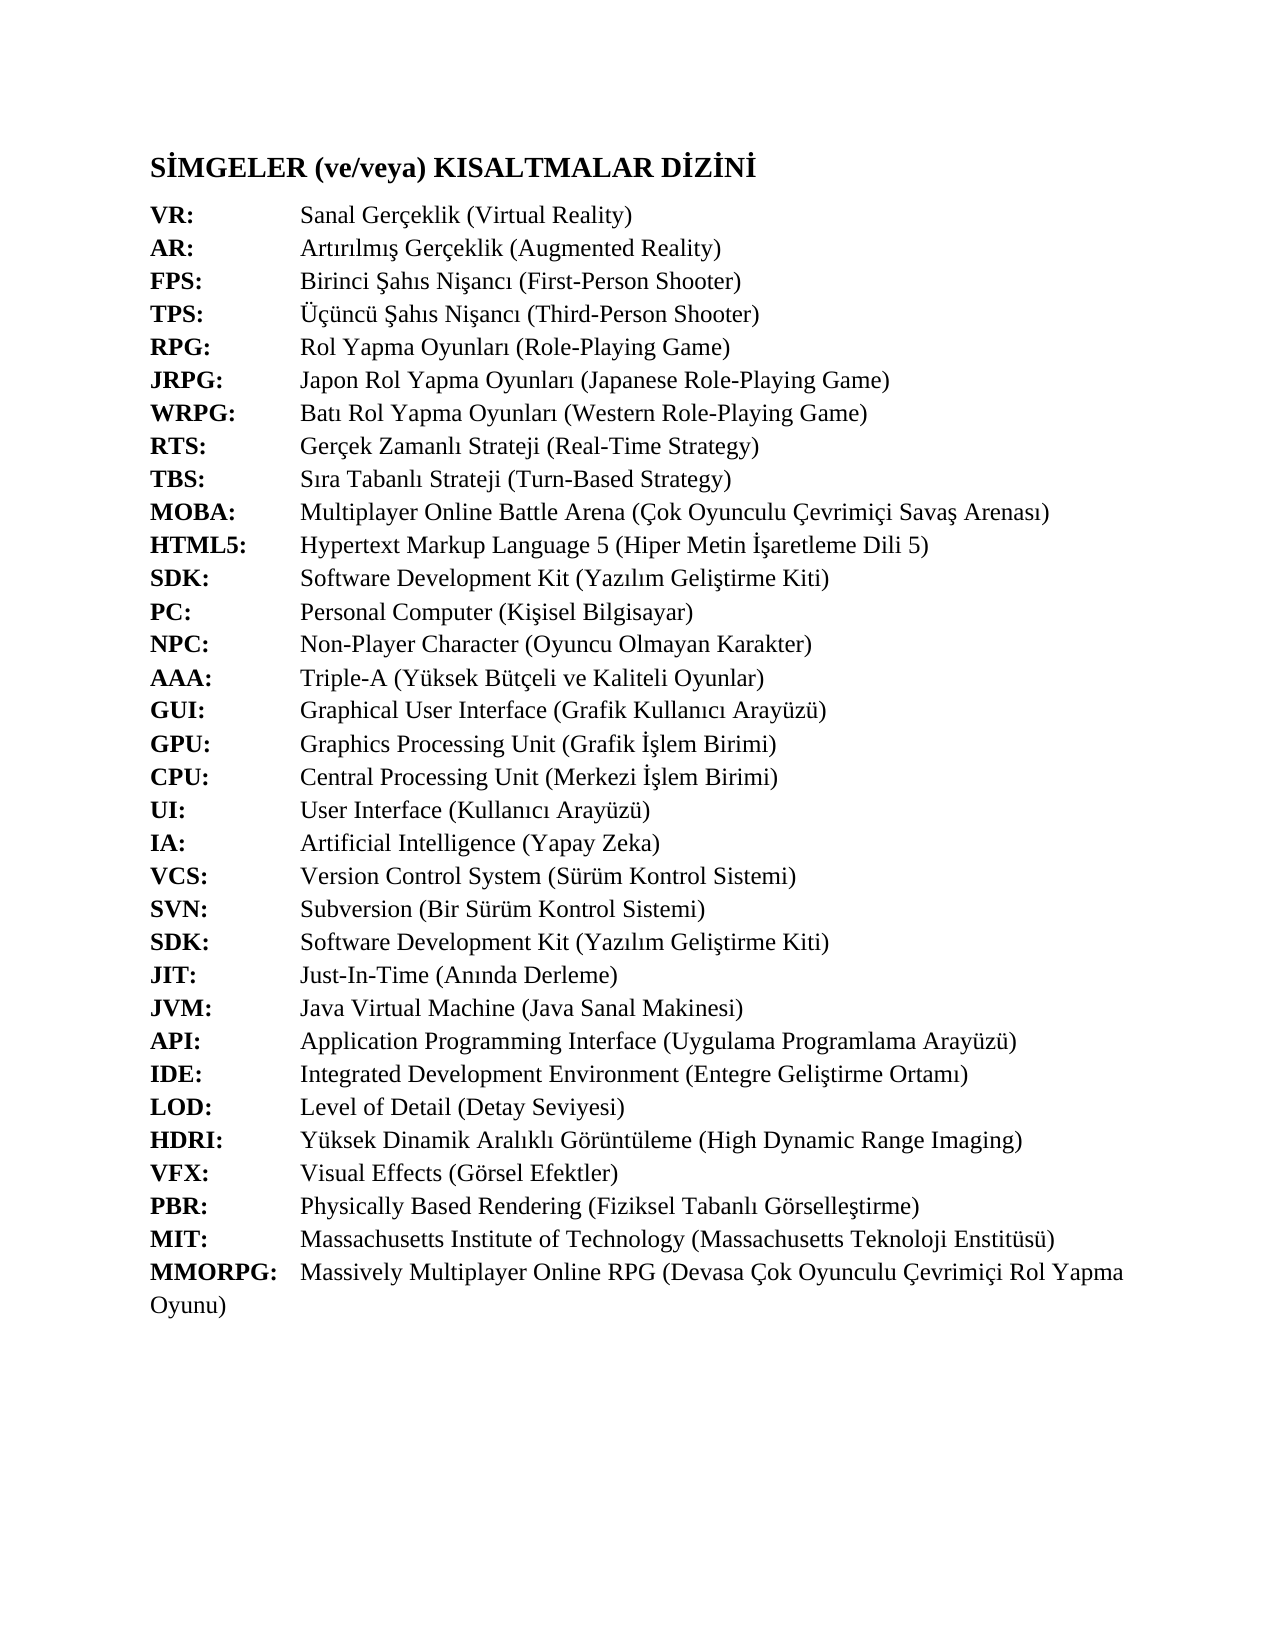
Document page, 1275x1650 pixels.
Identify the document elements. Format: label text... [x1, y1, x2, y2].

text NPC: Non-Player Character (Oyuncu Olmayan Karakter) [150, 629, 1125, 658]
text FPS: Birinci Şahıs Nişancı (First-Person Shooter) [150, 266, 1125, 295]
text RTS: Gerçek Zamanlı Strateji (Real-Time Strategy) [150, 431, 1125, 460]
text SDK: Software Development Kit (Yazılım Geliştirme Kiti) [150, 563, 1125, 592]
text IDE: Integrated Development Environment (Entegre Geliştirme Ortamı) [150, 1059, 1125, 1088]
text PBR: Physically Based Rendering (Fiziksel Tabanlı Görselleştirme) [150, 1191, 1125, 1220]
text IA: Artificial Intelligence (Yapay Zeka) [150, 828, 1125, 856]
text SİMGELER (ve/veya) KISALTMALAR DİZİNİ [150, 150, 1125, 183]
text JRPG: Japon Rol Yapma Oyunları (Japanese Role-Playing Game) [150, 365, 1125, 394]
text VR: Sanal Gerçeklik (Virtual Reality) [150, 200, 1125, 229]
text AR: Artırılmış Gerçeklik (Augmented Reality) [150, 233, 1125, 262]
text API: Application Programming Interface (Uygulama Programlama Arayüzü) [150, 1026, 1125, 1054]
text VCS: Version Control System (Sürüm Kontrol Sistemi) [150, 861, 1125, 889]
text HDRI: Yüksek Dinamik Aralıklı Görüntüleme (High Dynamic Range Imaging) [150, 1125, 1125, 1154]
text CPU: Central Processing Unit (Merkezi İşlem Birimi) [150, 762, 1125, 790]
text MIT: Massachusetts Institute of Technology (Massachusetts Teknoloji Enstitüsü) [150, 1224, 1125, 1253]
text TPS: Üçüncü Şahıs Nişancı (Third-Person Shooter) [150, 299, 1125, 328]
text VFX: Visual Effects (Görsel Efektler) [150, 1158, 1125, 1187]
text GUI: Graphical User Interface (Grafik Kullanıcı Arayüzü) [150, 696, 1125, 724]
text SDK: Software Development Kit (Yazılım Geliştirme Kiti) [150, 927, 1125, 956]
text UI: User Interface (Kullanıcı Arayüzü) [150, 795, 1125, 823]
text RPG: Rol Yapma Oyunları (Role-Playing Game) [150, 332, 1125, 361]
text HTML5: Hypertext Markup Language 5 (Hiper Metin İşaretleme Dili 5) [150, 531, 1125, 559]
text JIT: Just-In-Time (Anında Derleme) [150, 960, 1125, 988]
text SVN: Subversion (Bir Sürüm Kontrol Sistemi) [150, 894, 1125, 922]
text GPU: Graphics Processing Unit (Grafik İşlem Birimi) [150, 729, 1125, 757]
text JVM: Java Virtual Machine (Java Sanal Makinesi) [150, 993, 1125, 1022]
text MOBA: Multiplayer Online Battle Arena (Çok Oyunculu Çevrimiçi Savaş Arenası) [150, 497, 1125, 526]
text MMORPG: Massively Multiplayer Online RPG (Devasa Çok Oyunculu Çevrimiçi Rol Yapma Oyunu) [150, 1257, 1125, 1319]
text WRPG: Batı Rol Yapma Oyunları (Western Role-Playing Game) [150, 398, 1125, 427]
text LOD: Level of Detail (Detay Seviyesi) [150, 1092, 1125, 1121]
text TBS: Sıra Tabanlı Strateji (Turn-Based Strategy) [150, 464, 1125, 493]
text PC: Personal Computer (Kişisel Bilgisayar) [150, 597, 1125, 625]
text AAA: Triple-A (Yüksek Bütçeli ve Kaliteli Oyunlar) [150, 663, 1125, 691]
